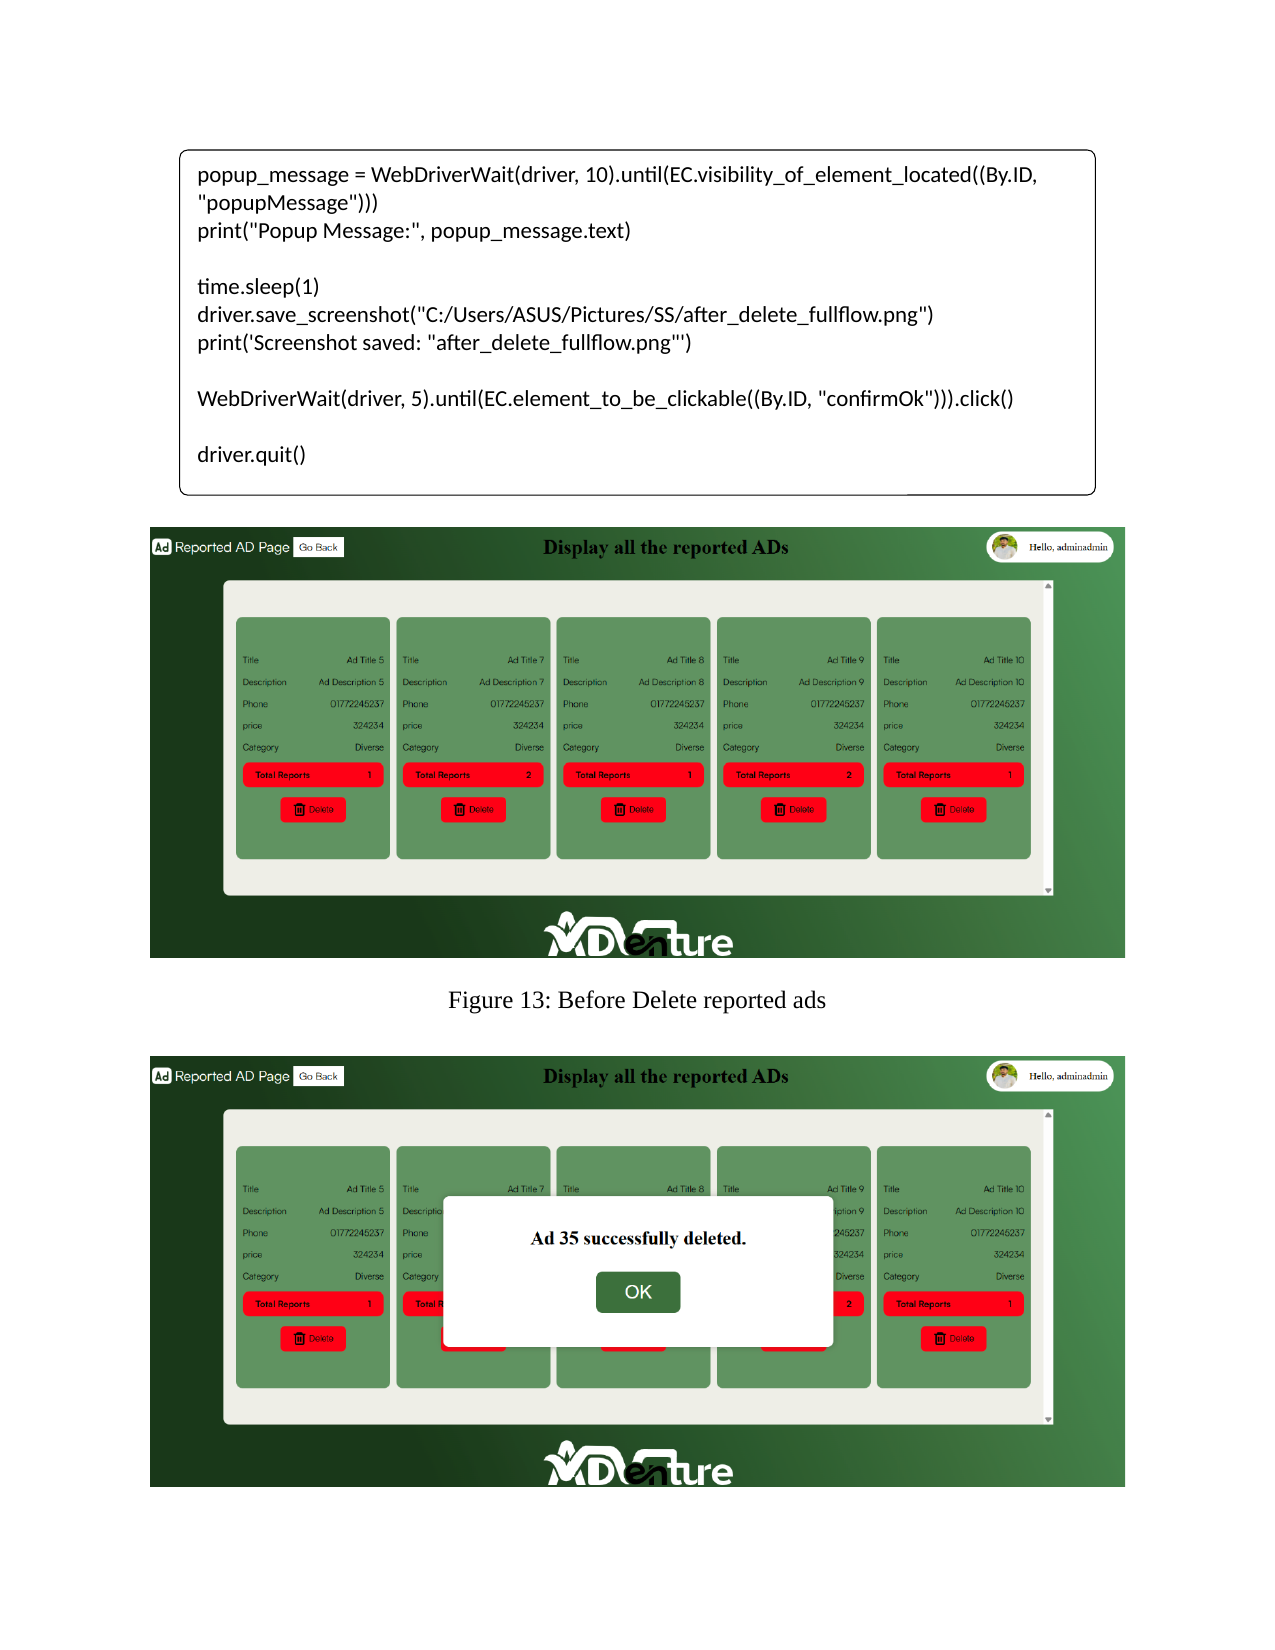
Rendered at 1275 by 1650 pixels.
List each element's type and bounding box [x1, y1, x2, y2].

picture [150, 527, 1125, 958]
picture [150, 1056, 1125, 1487]
